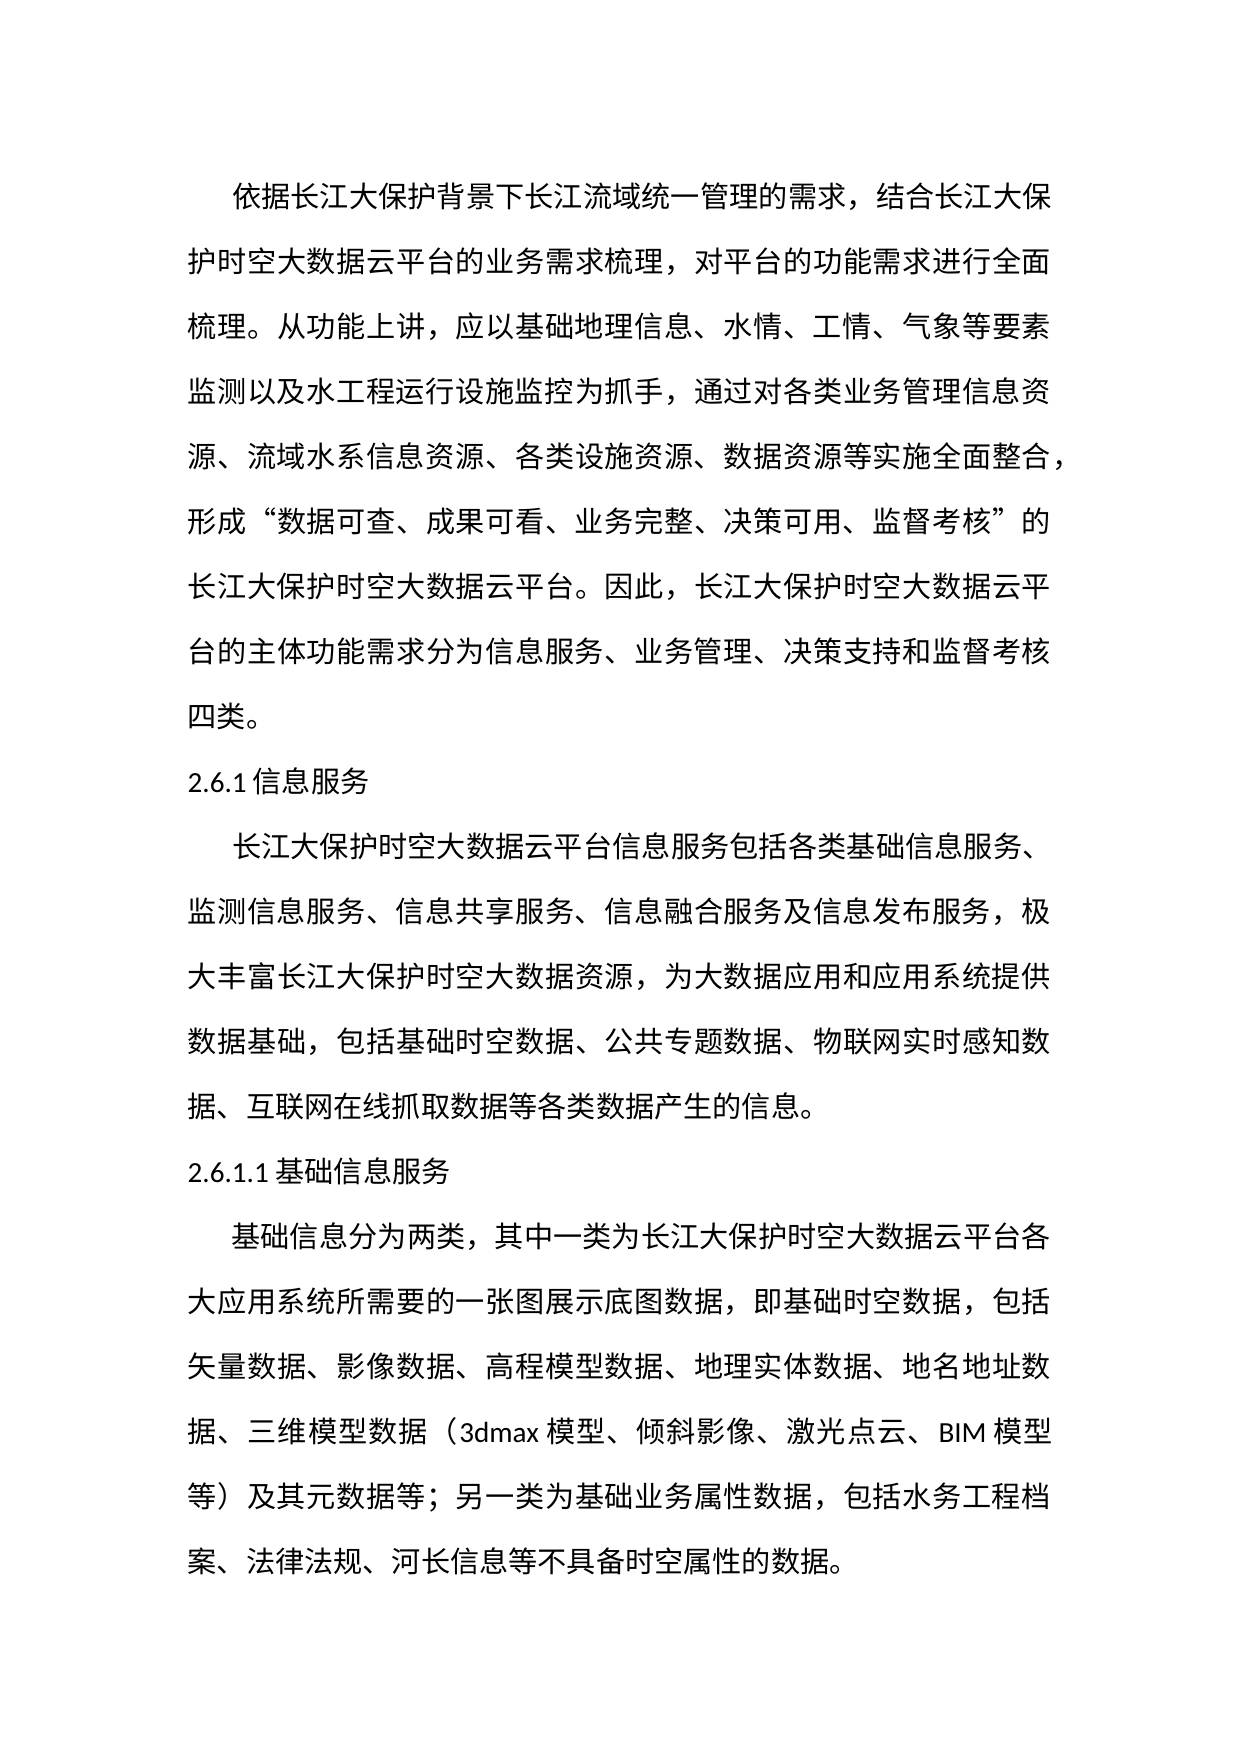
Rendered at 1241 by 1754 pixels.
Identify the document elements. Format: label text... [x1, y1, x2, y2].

text 长江大保护时空大数据云平台信息服务包括各类基础信息服务、监测信息服务、信息共享服务、信息融合服务及信息发布服务，极大丰富长江大保护时空大数据资源，为大数据应用和应用系统提供数据基础，包括基础时空数据、公共专题数据、物联网实时感知数据、互联网在线抓取数据等各类数据产生的信息。 [187, 812, 1053, 1137]
text 2.6.1信息服务 [187, 747, 1053, 812]
text 依据长江大保护背景下长江流域统一管理的需求，结合长江大保护时空大数据云平台的业务需求梳理，对平台的功能需求进行全面梳理。从功能上讲，应以基础地理信息、水情、工情、气象等要素监测以及水工程运行设施监控为抓手，通过对各类业务管理信息资源、流域水系信息资源、各类设施资源、数据资源等实施全面整合，形成“数据可查、成果可看、业务完整、决策可用、监督考核”的长江大保护时空大数据云平台。因此，长江大保护时空大数据云平台的主体功能需求分为信息服务、业务管理、决策支持和监督考核四类。 [187, 162, 1053, 747]
text 2.6.1.1 基础信息服务 [187, 1137, 1053, 1202]
text 基础信息分为两类，其中一类为长江大保护时空大数据云平台各大应用系统所需要的一张图展示底图数据，即基础时空数据，包括矢量数据、影像数据、高程模型数据、地理实体数据、地名地址数据、三维模型数据（3dmax模型、倾斜影像、激光点云、BIM模型等）及其元数据等；另一类为基础业务属性数据，包括水务工程档案、法律法规、河长信息等不具备时空属性的数据。 [187, 1202, 1053, 1592]
